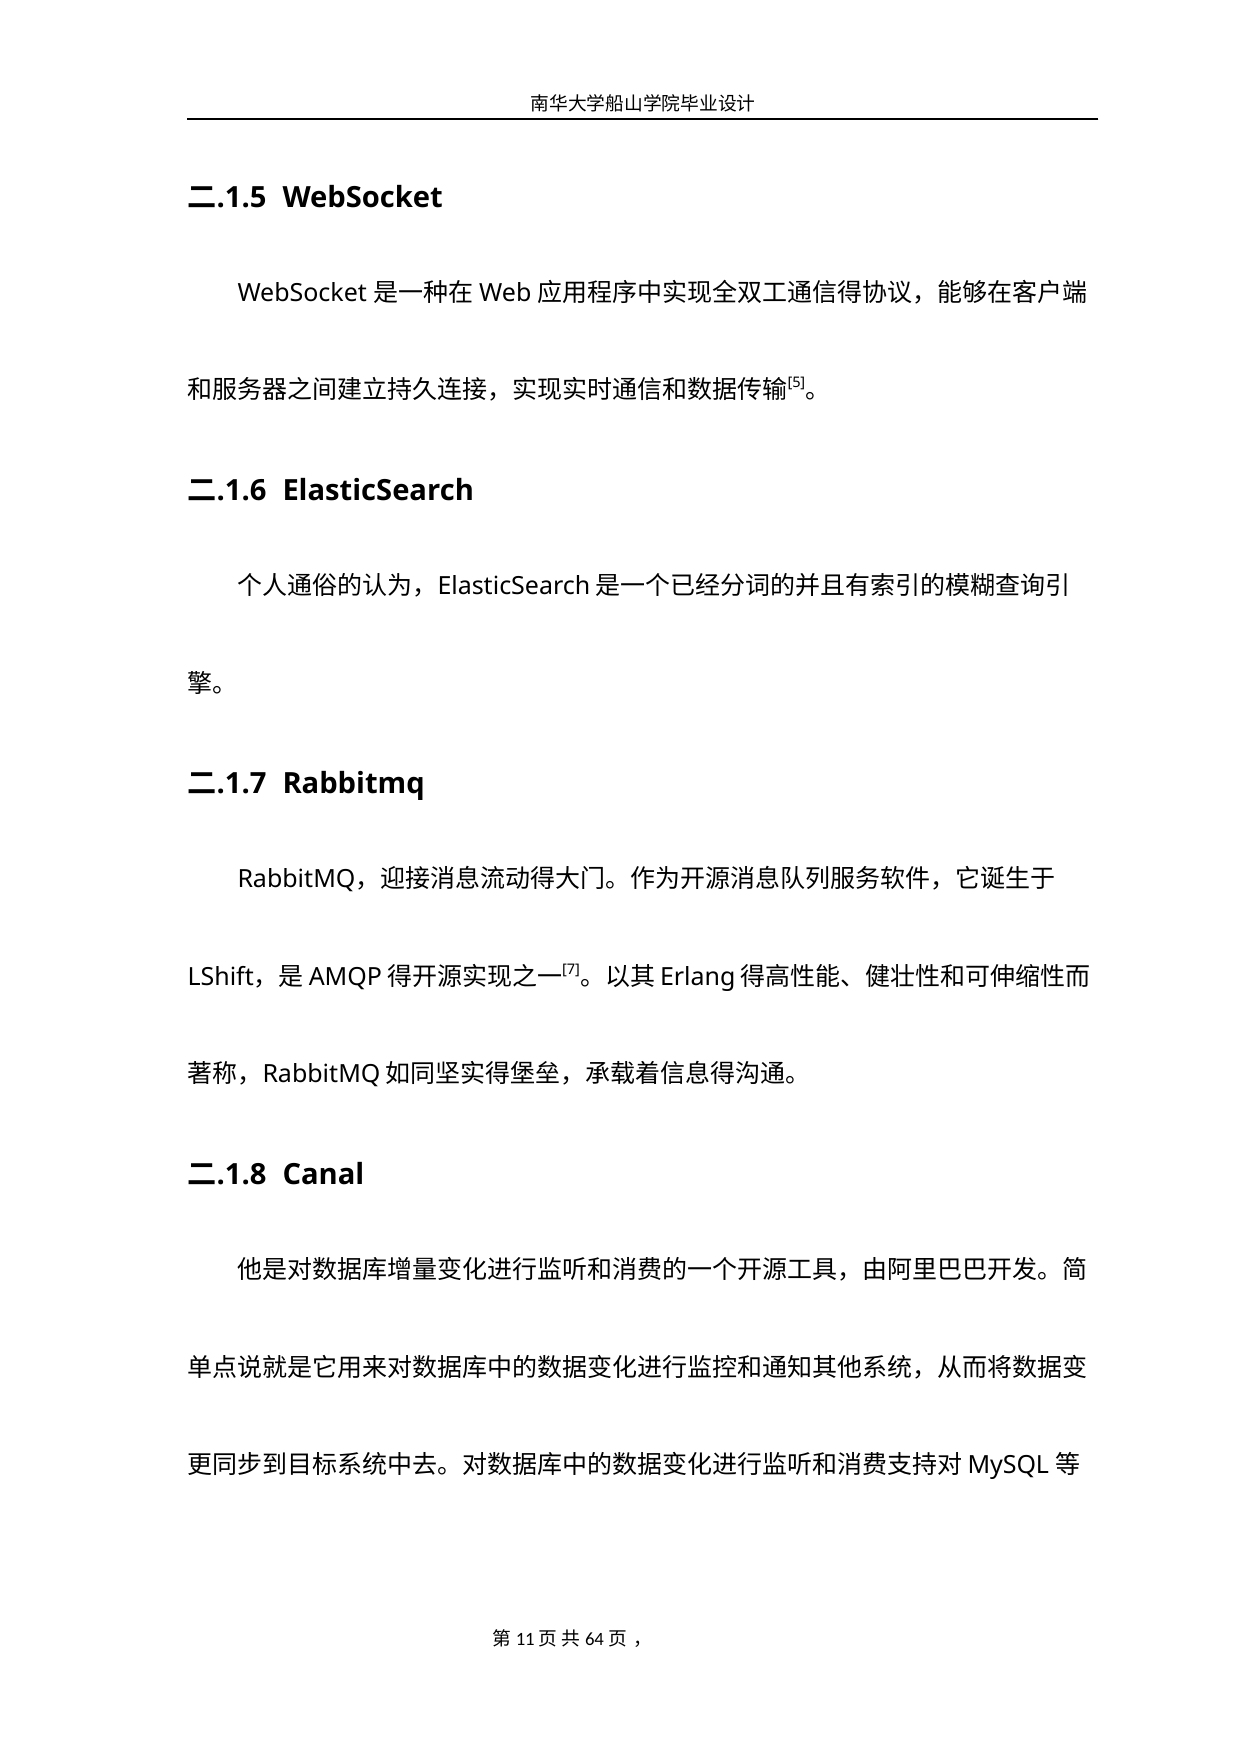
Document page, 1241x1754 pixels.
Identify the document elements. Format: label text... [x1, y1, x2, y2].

subtitle Canal [187, 1139, 1098, 1204]
subtitle WebSocket [187, 162, 1098, 227]
text 个人通俗的认为，ElasticSearch是一个已经分词的并且有索引的模糊查询引擎。 [187, 551, 1098, 714]
text WebSocket 是一种在 Web 应用程序中实现全双工通信得协议，能够在客户端和服务器之间建立持久连接，实现实时通信和数据传输[5]。 [187, 258, 1098, 420]
subtitle Rabbitmq [187, 748, 1098, 813]
text RabbitMQ，迎接消息流动得大门。作为开源消息队列服务软件，它诞生于LShift，是AMQP得开源实现之一[7]。以其Erlang得高性能、健壮性和可伸缩性而著称，RabbitMQ如同坚实得堡垒，承载着信息得沟通。 [187, 844, 1098, 1104]
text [187, 1235, 1098, 1495]
subtitle ElasticSearch [187, 455, 1098, 520]
